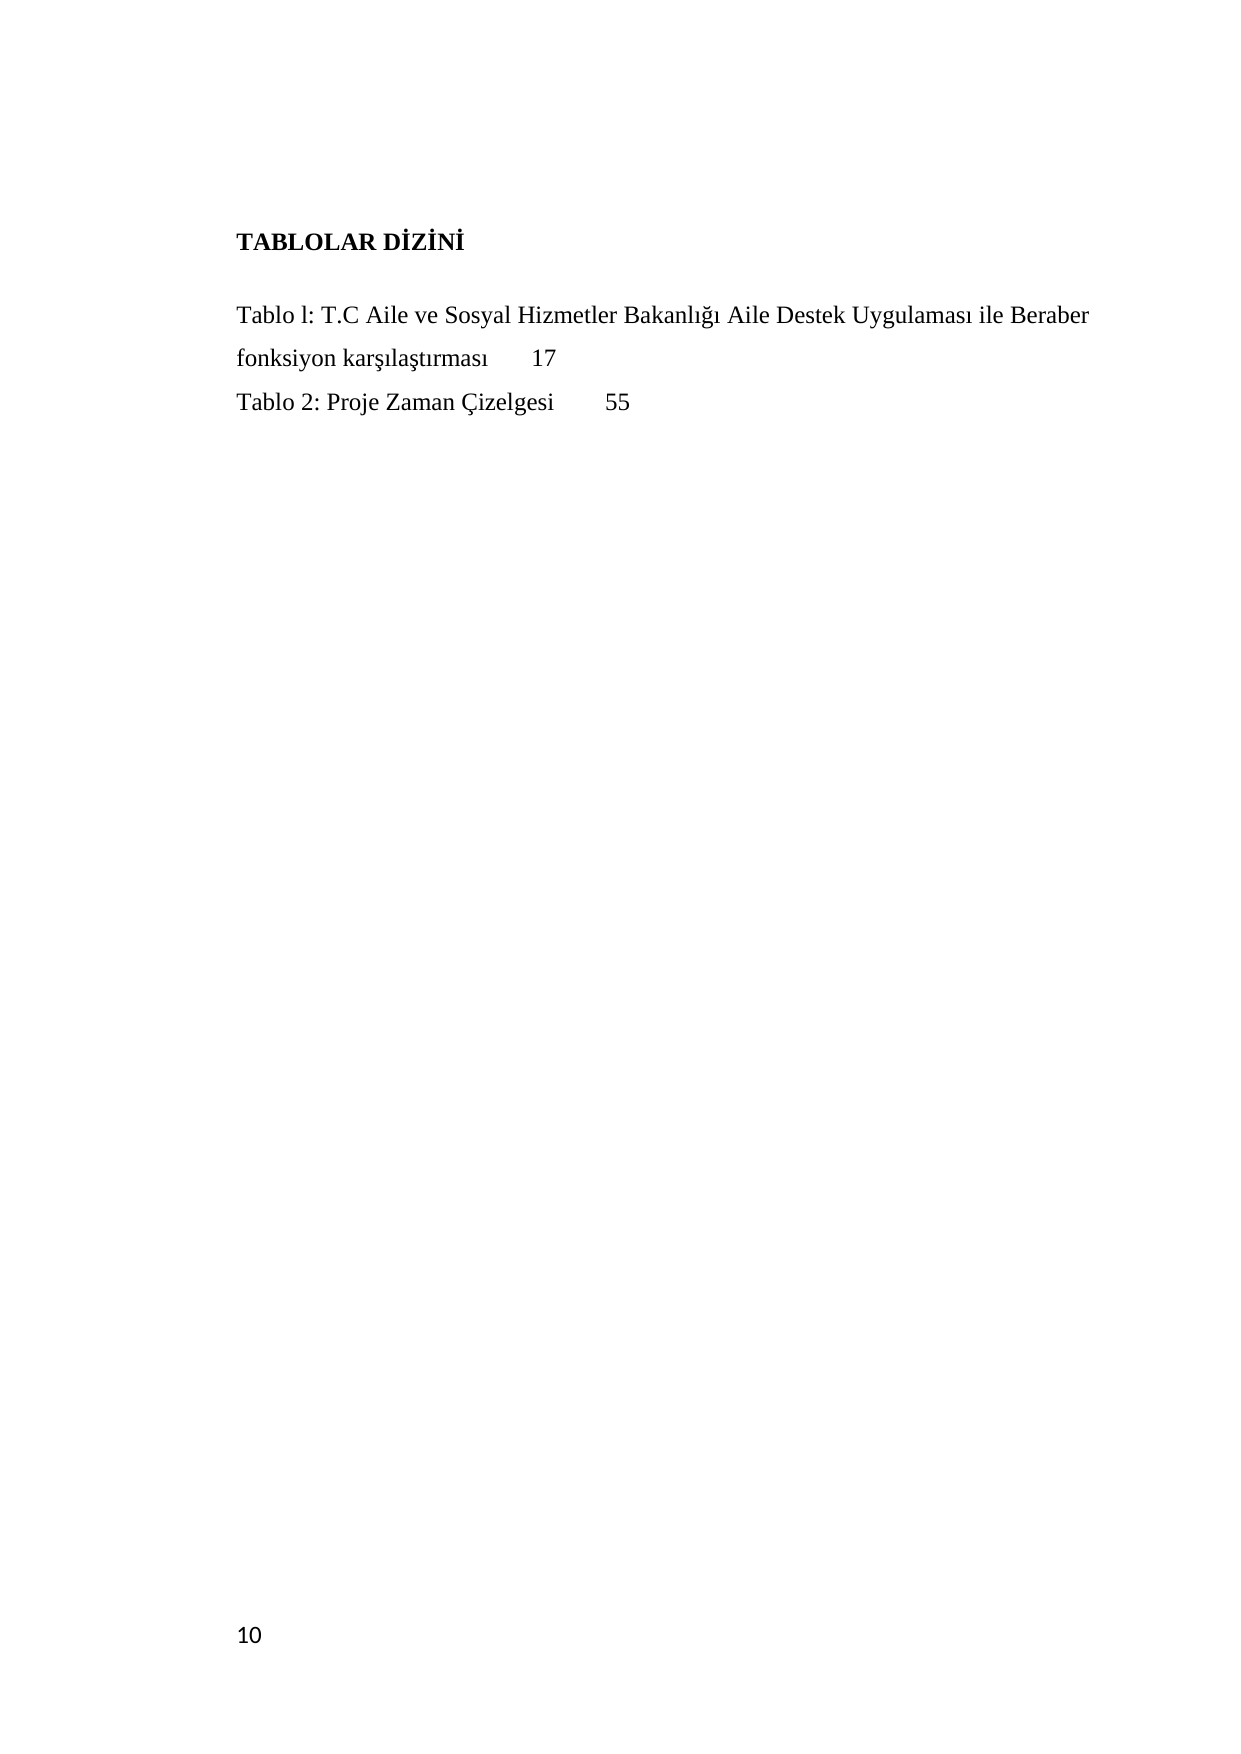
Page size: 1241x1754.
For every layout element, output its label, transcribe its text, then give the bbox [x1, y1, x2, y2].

text TABLOLAR DİZİNİ [236, 227, 1092, 256]
